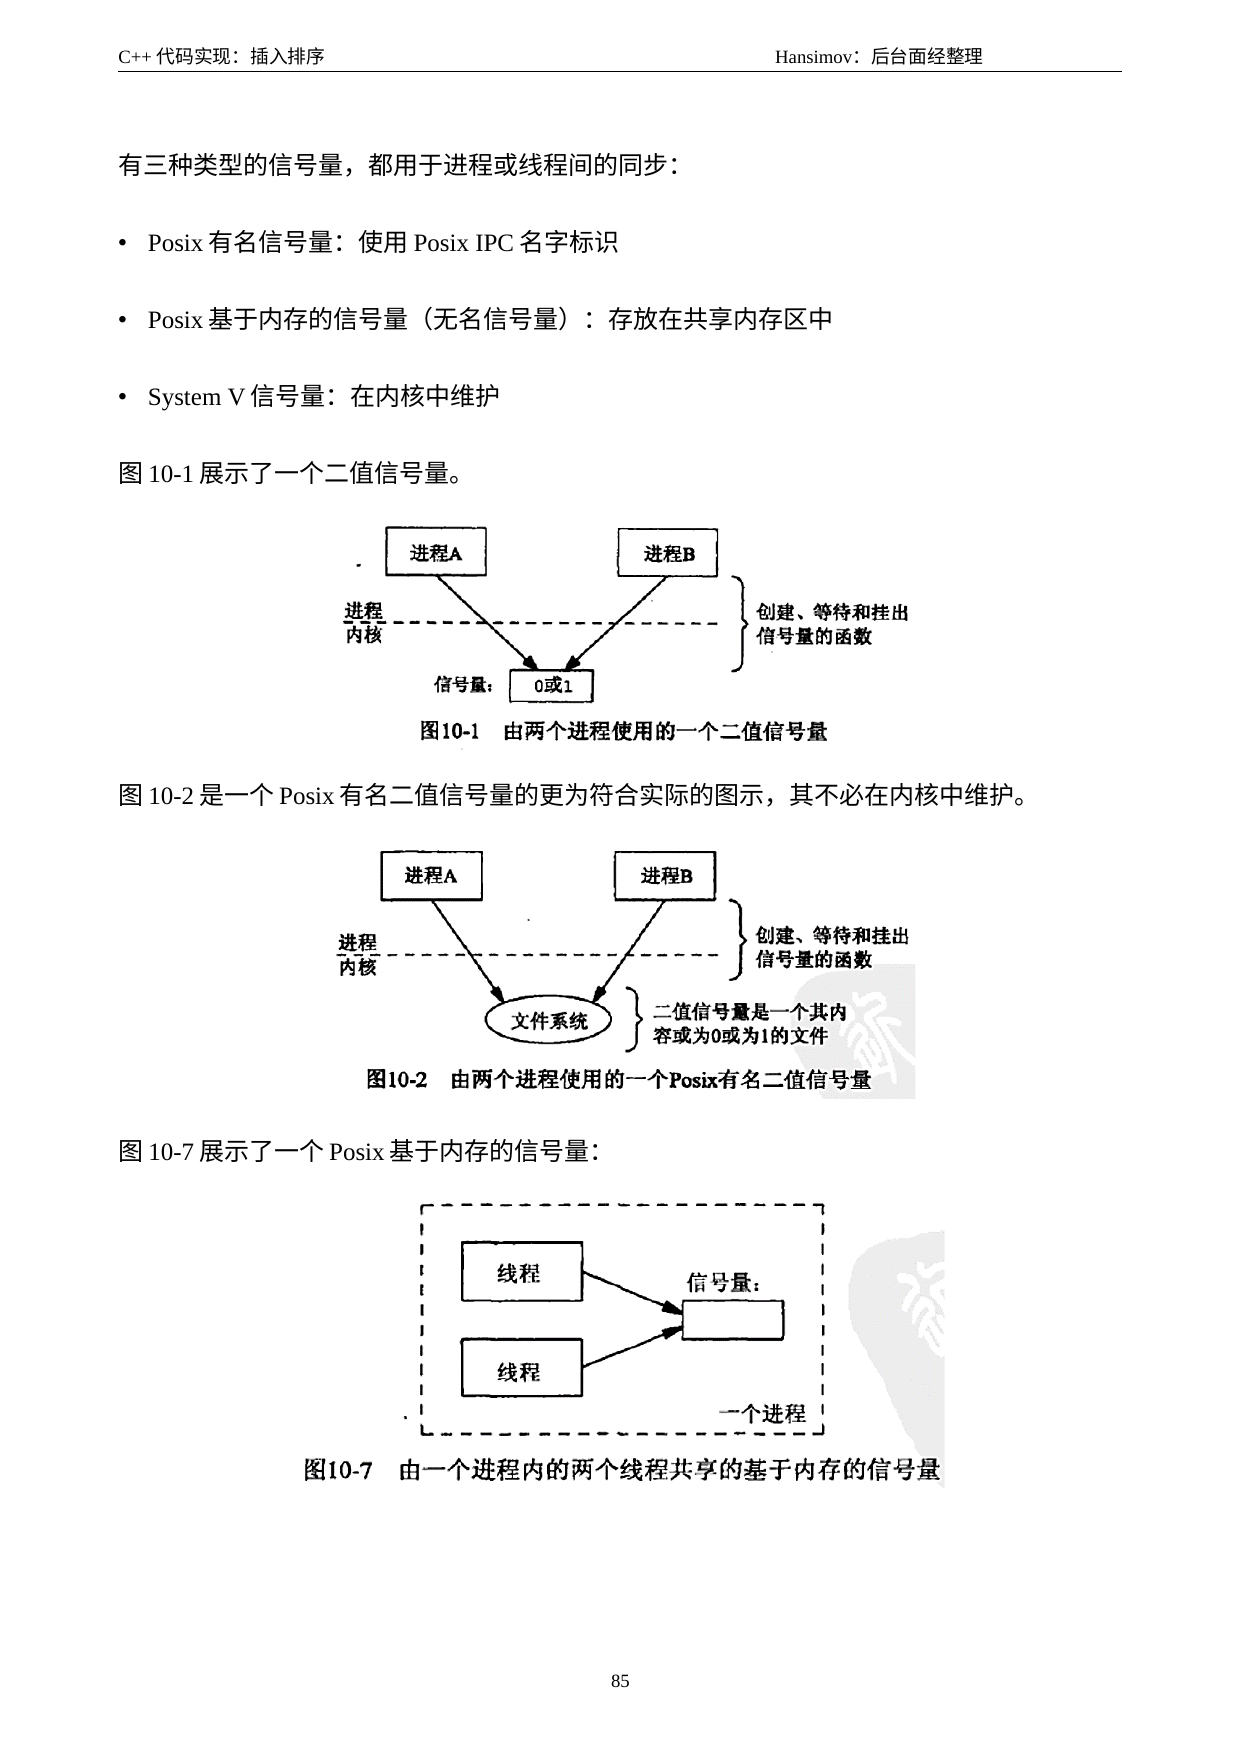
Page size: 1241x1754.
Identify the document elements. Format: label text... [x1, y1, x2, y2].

text Posix有名信号量：使用Posix IPC名字标识 [118, 207, 1122, 275]
text 图10-2是一个Posix有名二值信号量的更为符合实际的图示，其不必在内核中维护。 [118, 760, 1122, 828]
picture [324, 836, 916, 1099]
text 有三种类型的信号量，都用于进程或线程间的同步： [118, 130, 1122, 198]
text 图10-7展示了一个Posix基于内存的信号量： [118, 1116, 1122, 1183]
picture [294, 1192, 945, 1488]
picture [324, 514, 916, 750]
text 图10-1展示了一个二值信号量。 [118, 438, 1122, 506]
text Posix基于内存的信号量（无名信号量）：存放在共享内存区中 [118, 284, 1122, 352]
text System V信号量：在内核中维护 [118, 361, 1122, 429]
